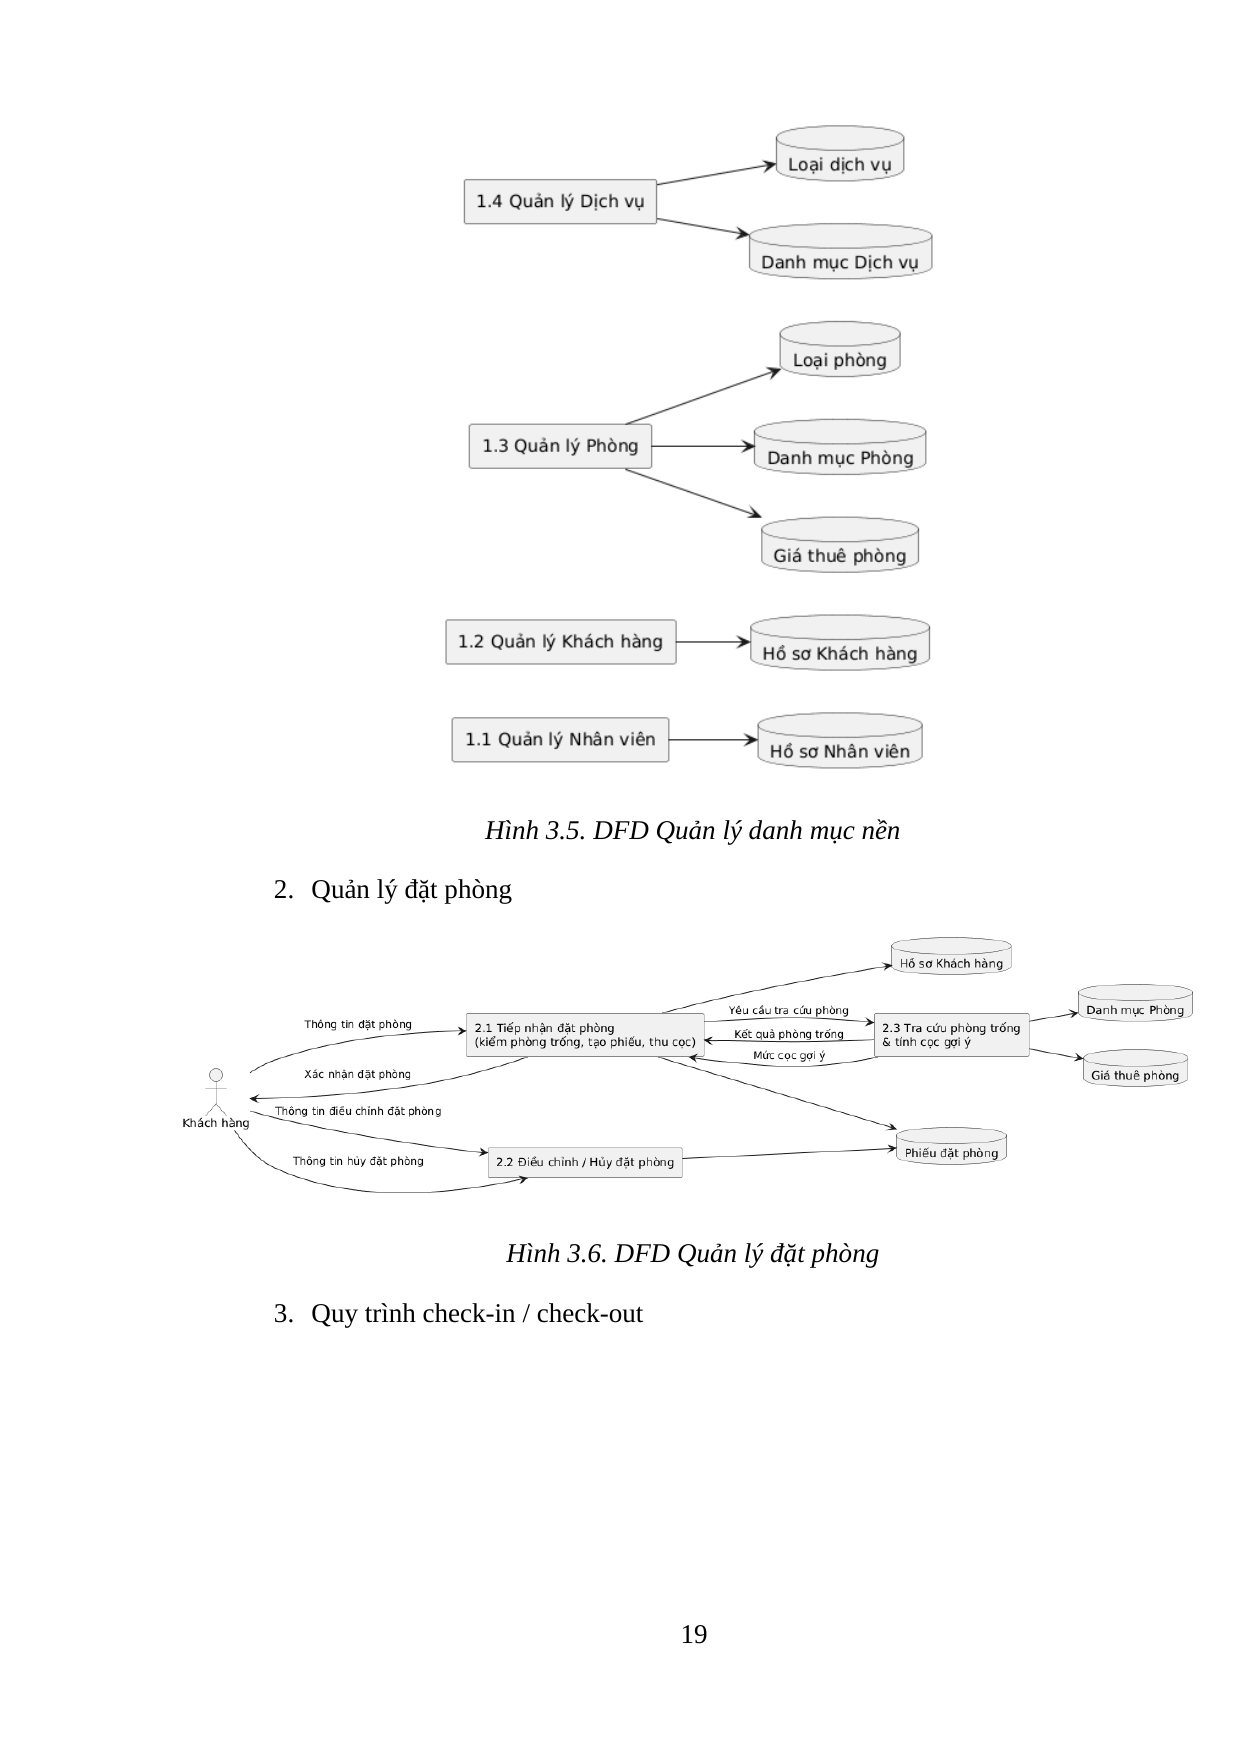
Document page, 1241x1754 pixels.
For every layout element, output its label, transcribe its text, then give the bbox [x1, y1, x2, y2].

list Quy trình check-in / check-out [274, 1297, 1152, 1328]
text Hình 3.5. DFD Quản lý danh mục nền [177, 814, 1152, 846]
text Hình 3.6. DFD Quản lý đặt phòng [177, 1238, 1152, 1269]
picture [437, 118, 951, 787]
list Quản lý đặt phòng [274, 874, 1152, 905]
picture [177, 932, 1205, 1210]
